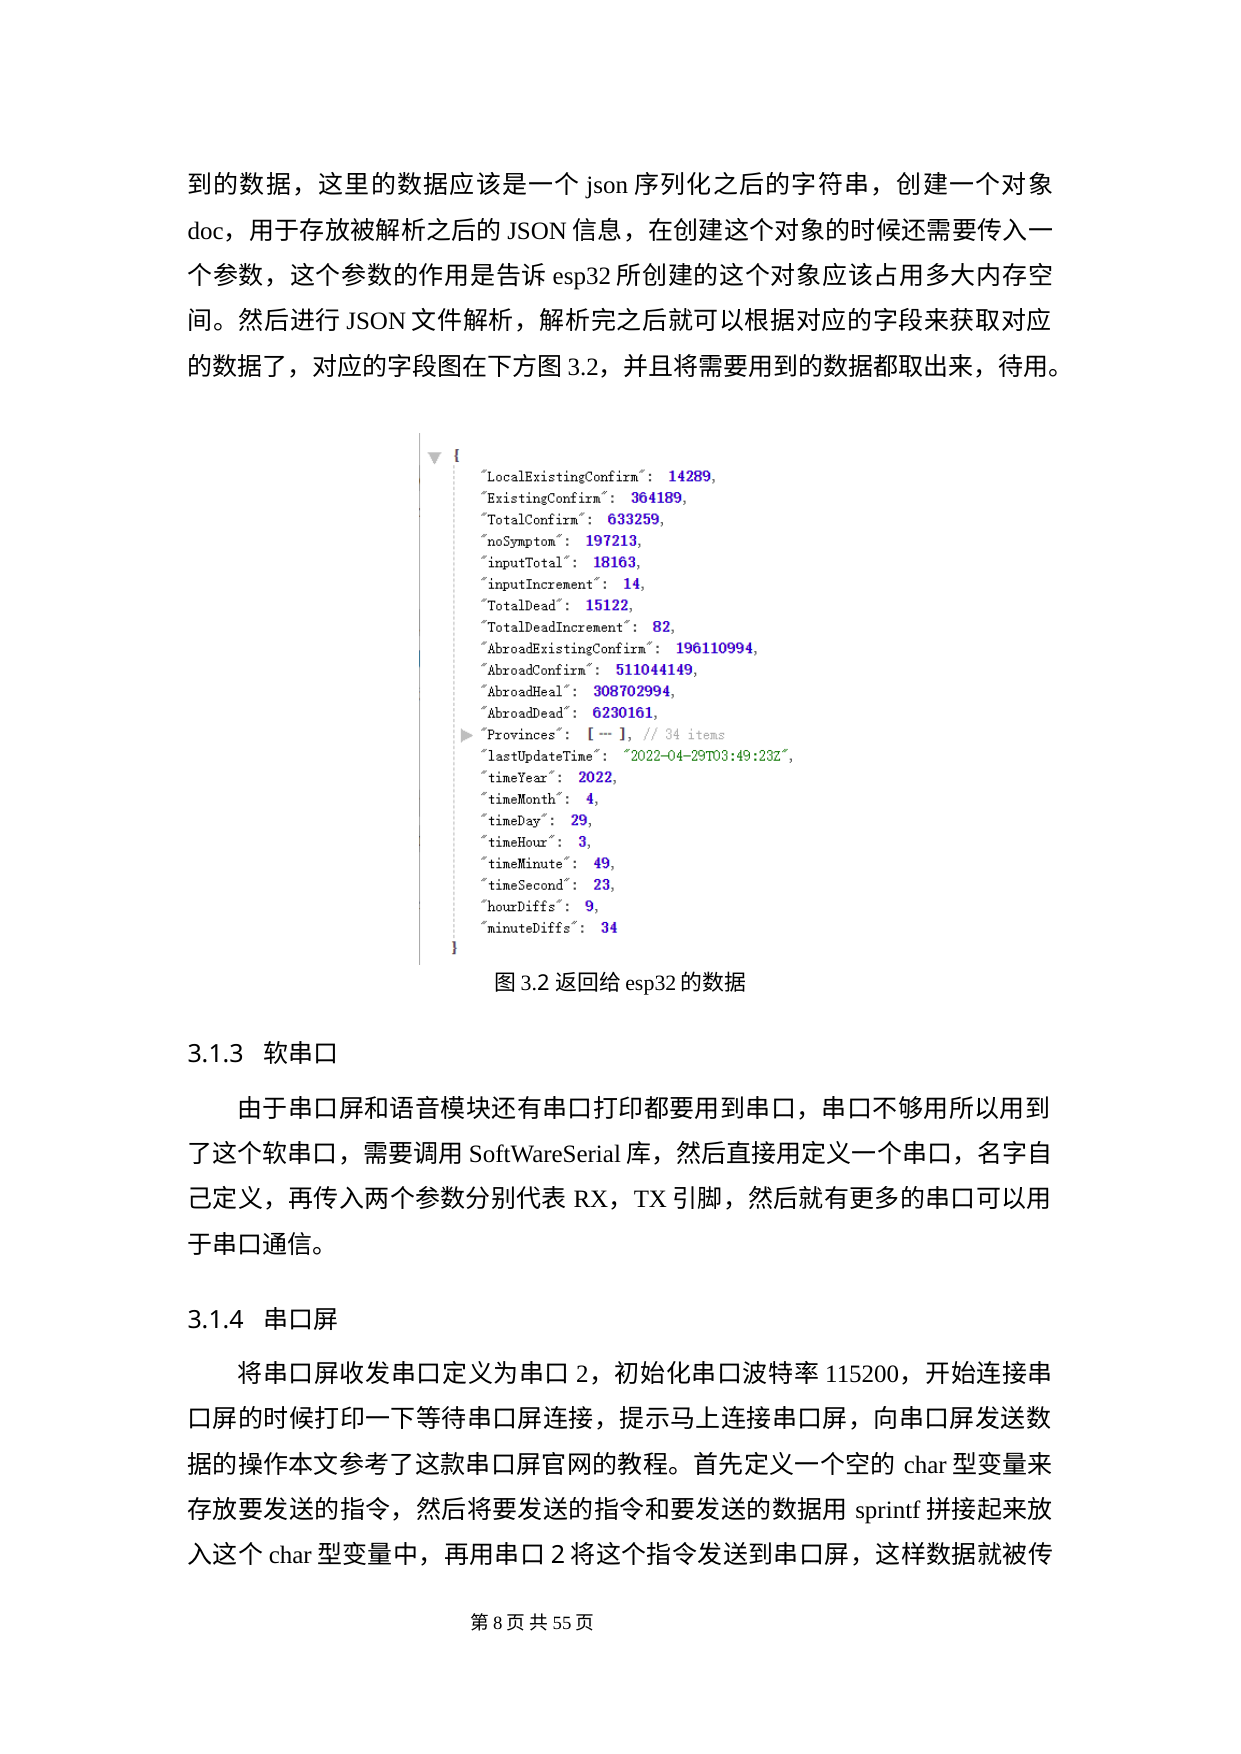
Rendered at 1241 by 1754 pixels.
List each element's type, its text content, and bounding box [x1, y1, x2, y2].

subtitle 串口屏 [187, 1299, 1053, 1335]
text 图3.2 返回给esp32的数据 [187, 965, 1053, 997]
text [187, 165, 1053, 382]
picture [419, 433, 822, 965]
subtitle 软串口 [187, 1034, 1053, 1070]
text 由于串口屏和语音模块还有串口打印都要用到串口，串口不够用所以用到了这个软串口，需要调用SoftWareSerial库，然后直接用定义一个串口，名字自己定义，再传入两个参数分别代表RX，TX引脚，然后就有更多的串口可以用于串口通信。 [187, 1088, 1053, 1260]
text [187, 1353, 1053, 1571]
